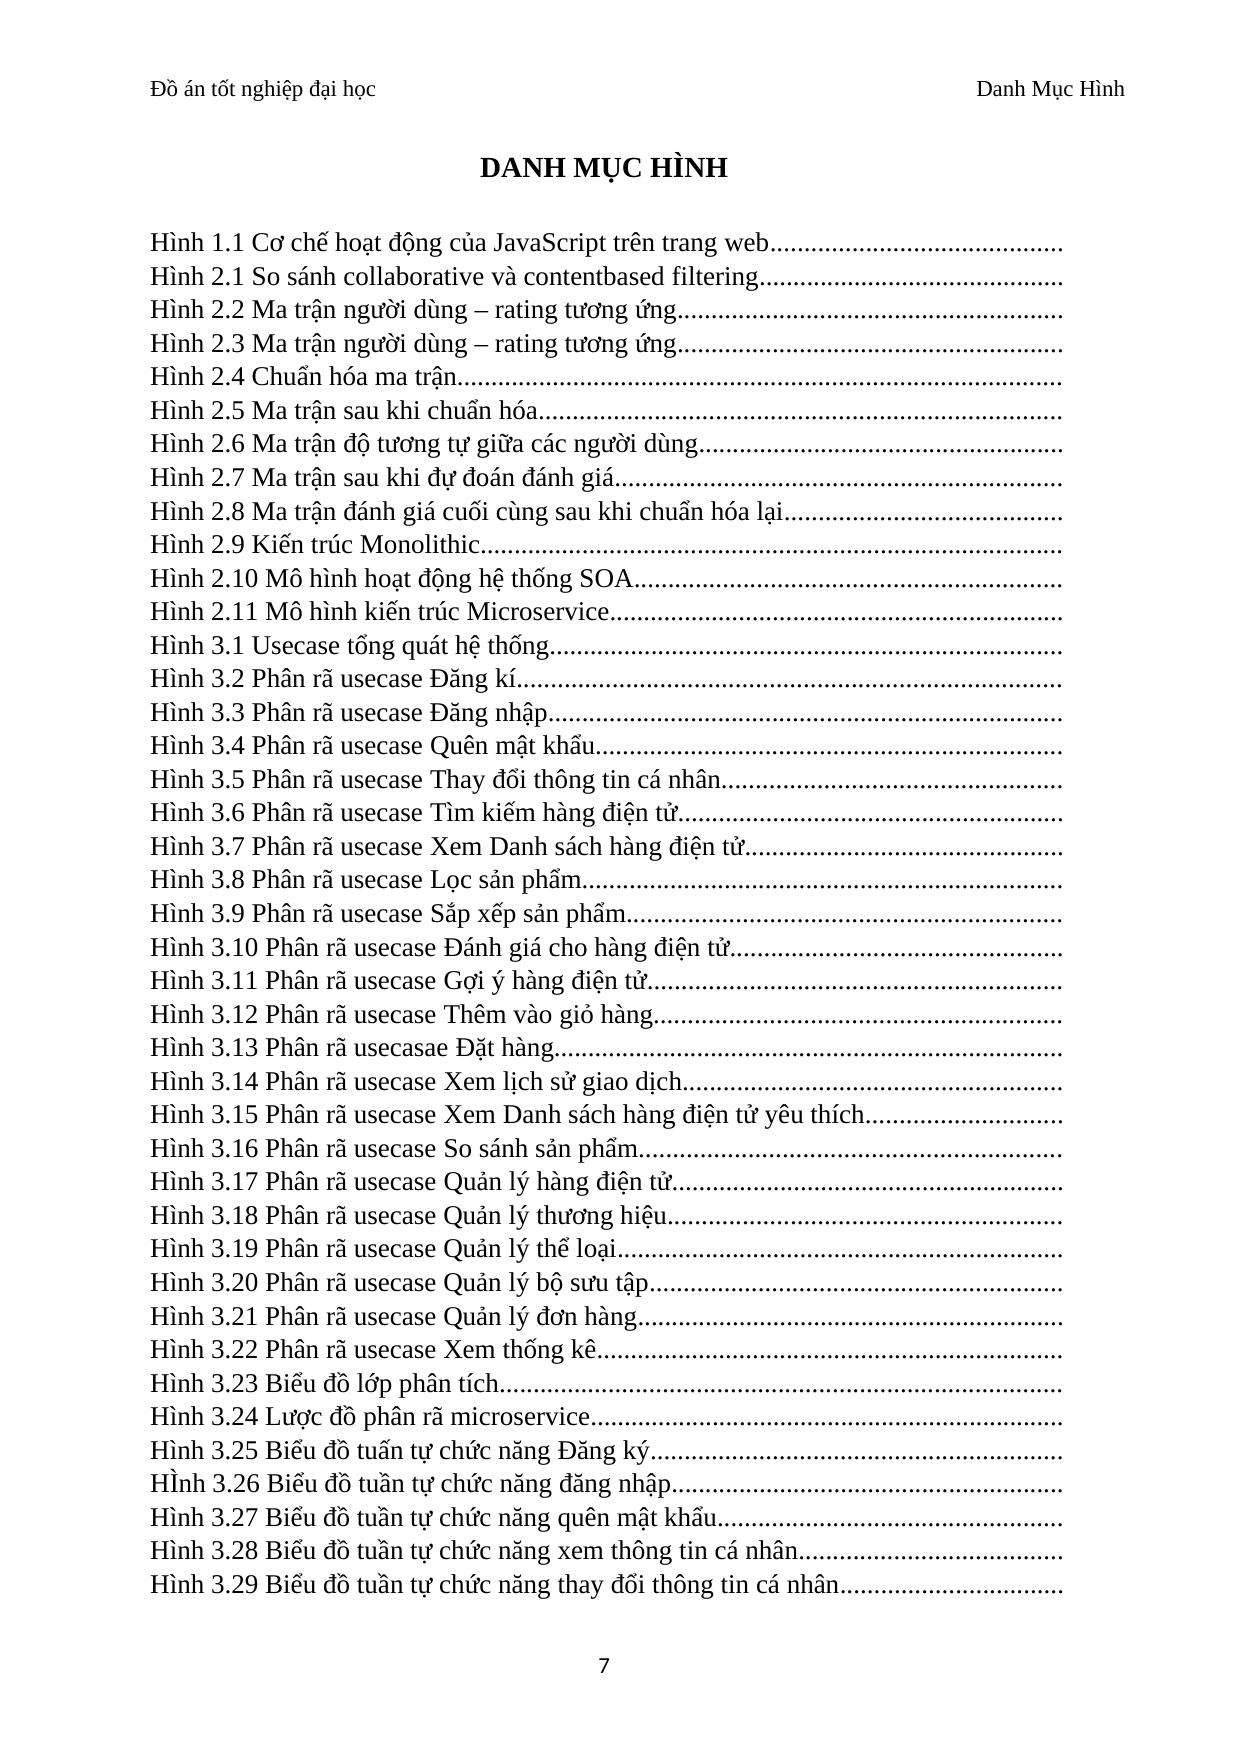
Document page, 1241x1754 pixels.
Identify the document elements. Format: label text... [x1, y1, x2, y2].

text Hình 3.21 Phân rã usecase Quản lý đơn hàng 59 [150, 1299, 1058, 1331]
text Hình 3.19 Phân rã usecase Quản lý thể loại 58 [150, 1232, 1058, 1264]
text Hình 3.16 Phân rã usecase So sánh sản phẩm 57 [150, 1132, 1058, 1163]
text Hình 3.6 Phân rã usecase Tìm kiếm hàng điện tử 52 [150, 796, 1058, 828]
text Hình 2.11 Mô hình kiến trúc Microservice 40 [150, 595, 1058, 626]
text Hình 3.23 Biểu đồ lớp phân tích 86 [150, 1367, 1058, 1398]
text Hình 3.11 Phân rã usecase Gợi ý hàng điện tử 54 [150, 964, 1058, 995]
text Hình 3.9 Phân rã usecase Sắp xếp sản phẩm 53 [150, 897, 1058, 928]
text Hình 3.4 Phân rã usecase Quên mật khẩu 50 [150, 729, 1058, 761]
text Hình 2.2 Ma trận người dùng – rating tương ứng 30 [150, 293, 1058, 324]
text Hình 3.5 Phân rã usecase Thay đổi thông tin cá nhân 51 [150, 763, 1058, 794]
text Hình 2.5 Ma trận sau khi chuẩn hóa 32 [150, 394, 1058, 425]
text HÌnh 3.26 Biểu đồ tuần tự chức năng đăng nhập 90 [150, 1467, 1058, 1498]
text Hình 2.9 Kiến trúc Monolithic 36 [150, 528, 1058, 559]
text Hình 3.10 Phân rã usecase Đánh giá cho hàng điện tử 54 [150, 931, 1058, 962]
text Hình 3.22 Phân rã usecase Xem thống kê 60 [150, 1333, 1058, 1364]
text Hình 2.3 Ma trận người dùng – rating tương ứng 31 [150, 327, 1058, 358]
text Hình 3.14 Phân rã usecase Xem lịch sử giao dịch 56 [150, 1065, 1058, 1096]
text Hình 2.4 Chuẩn hóa ma trận 32 [150, 360, 1058, 392]
text Hình 3.12 Phân rã usecase Thêm vào giỏ hàng 55 [150, 998, 1058, 1029]
text Hình 2.6 Ma trận độ tương tự giữa các người dùng 33 [150, 427, 1058, 459]
text Hình 3.28 Biểu đồ tuần tự chức năng xem thông tin cá nhân 91 [150, 1534, 1058, 1566]
text Hình 3.29 Biểu đồ tuần tự chức năng thay đổi thông tin cá nhân 92 [150, 1568, 1058, 1599]
text Hình 1.1 Cơ chế hoạt động của JavaScript trên trang web 19 [150, 226, 1058, 257]
subtitle DANH MỤC HÌNH [150, 150, 1058, 183]
text Hình 2.10 Mô hình hoạt động hệ thống SOA 38 [150, 562, 1058, 593]
text Hình 3.7 Phân rã usecase Xem Danh sách hàng điện tử 52 [150, 830, 1058, 861]
text Hình 3.13 Phân rã usecasae Đặt hàng 55 [150, 1031, 1058, 1062]
text Hình 3.1 Usecase tổng quát hệ thống 49 [150, 629, 1058, 660]
text Hình 3.25 Biểu đồ tuấn tự chức năng Đăng ký 89 [150, 1434, 1058, 1465]
text Hình 3.15 Phân rã usecase Xem Danh sách hàng điện tử yêu thích 56 [150, 1098, 1058, 1129]
text Hình 3.17 Phân rã usecase Quản lý hàng điện tử 57 [150, 1165, 1058, 1197]
text Hình 2.1 So sánh collaborative và contentbased filtering 29 [150, 260, 1058, 291]
text Hình 3.2 Phân rã usecase Đăng kí 49 [150, 662, 1058, 693]
text Hình 3.18 Phân rã usecase Quản lý thương hiệu 58 [150, 1199, 1058, 1230]
text Hình 2.8 Ma trận đánh giá cuối cùng sau khi chuẩn hóa lại 35 [150, 494, 1058, 526]
text Hình 3.8 Phân rã usecase Lọc sản phẩm 53 [150, 863, 1058, 895]
text Hình 3.3 Phân rã usecase Đăng nhập 50 [150, 696, 1058, 727]
text Hình 3.20 Phân rã usecase Quản lý bộ sưu tập 59 [150, 1266, 1058, 1297]
text Hình 3.27 Biểu đồ tuần tự chức năng quên mật khẩu 91 [150, 1501, 1058, 1532]
text Hình 2.7 Ma trận sau khi đự đoán đánh giá 34 [150, 461, 1058, 492]
text Hình 3.24 Lược đồ phân rã microservice 87 [150, 1400, 1058, 1431]
